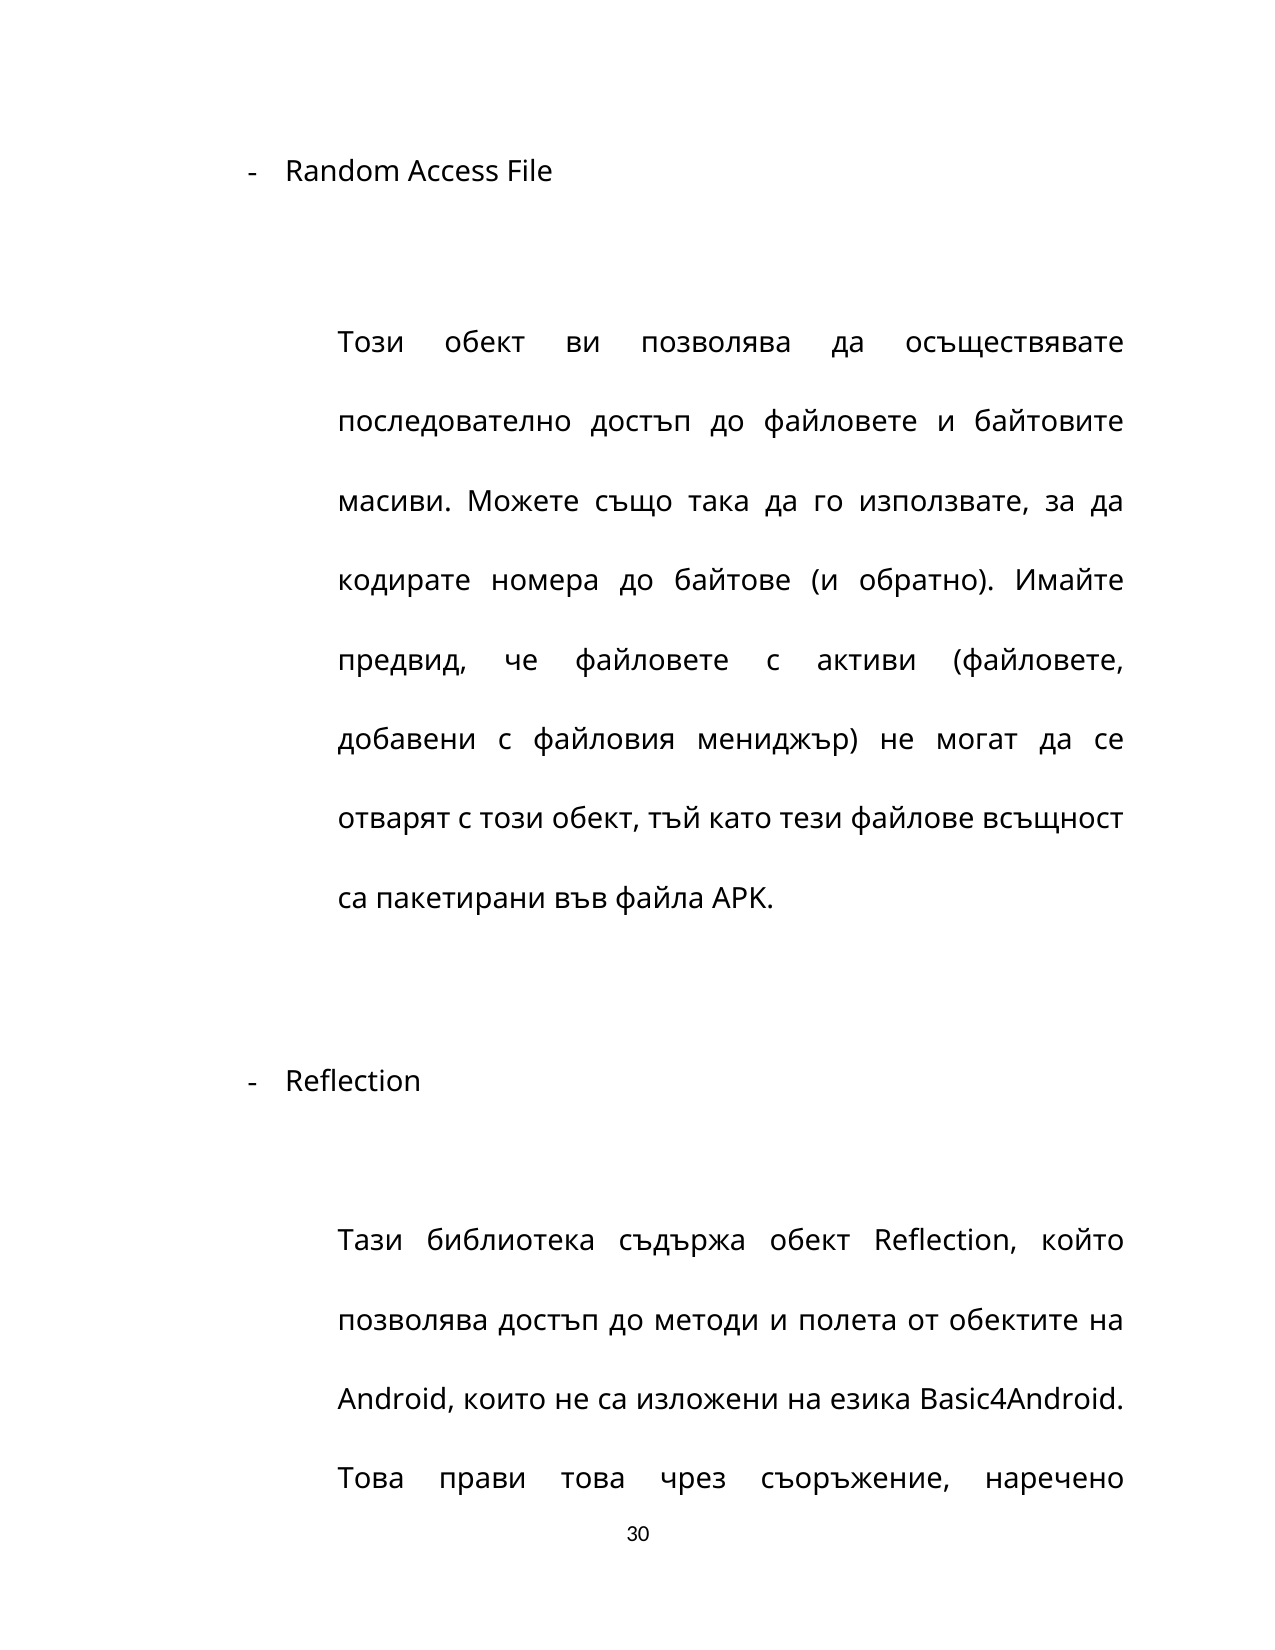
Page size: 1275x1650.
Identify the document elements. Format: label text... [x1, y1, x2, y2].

list Reflection [247, 1061, 1125, 1100]
list Random Access File [247, 150, 1125, 190]
text Този обект ви позволява да осъществявате последователно достъп до файловете и байтовите масиви. Можете също така да го използвате, за да кодирате номера до байтове (и обратно). Имайте предвид, че файловете с активи (файловете, добавени с файловия мениджър) не могат да се отварят с този обект, тъй като тези файлове всъщност са пакетирани във файла APK. [337, 321, 1125, 917]
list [337, 1219, 1125, 1497]
